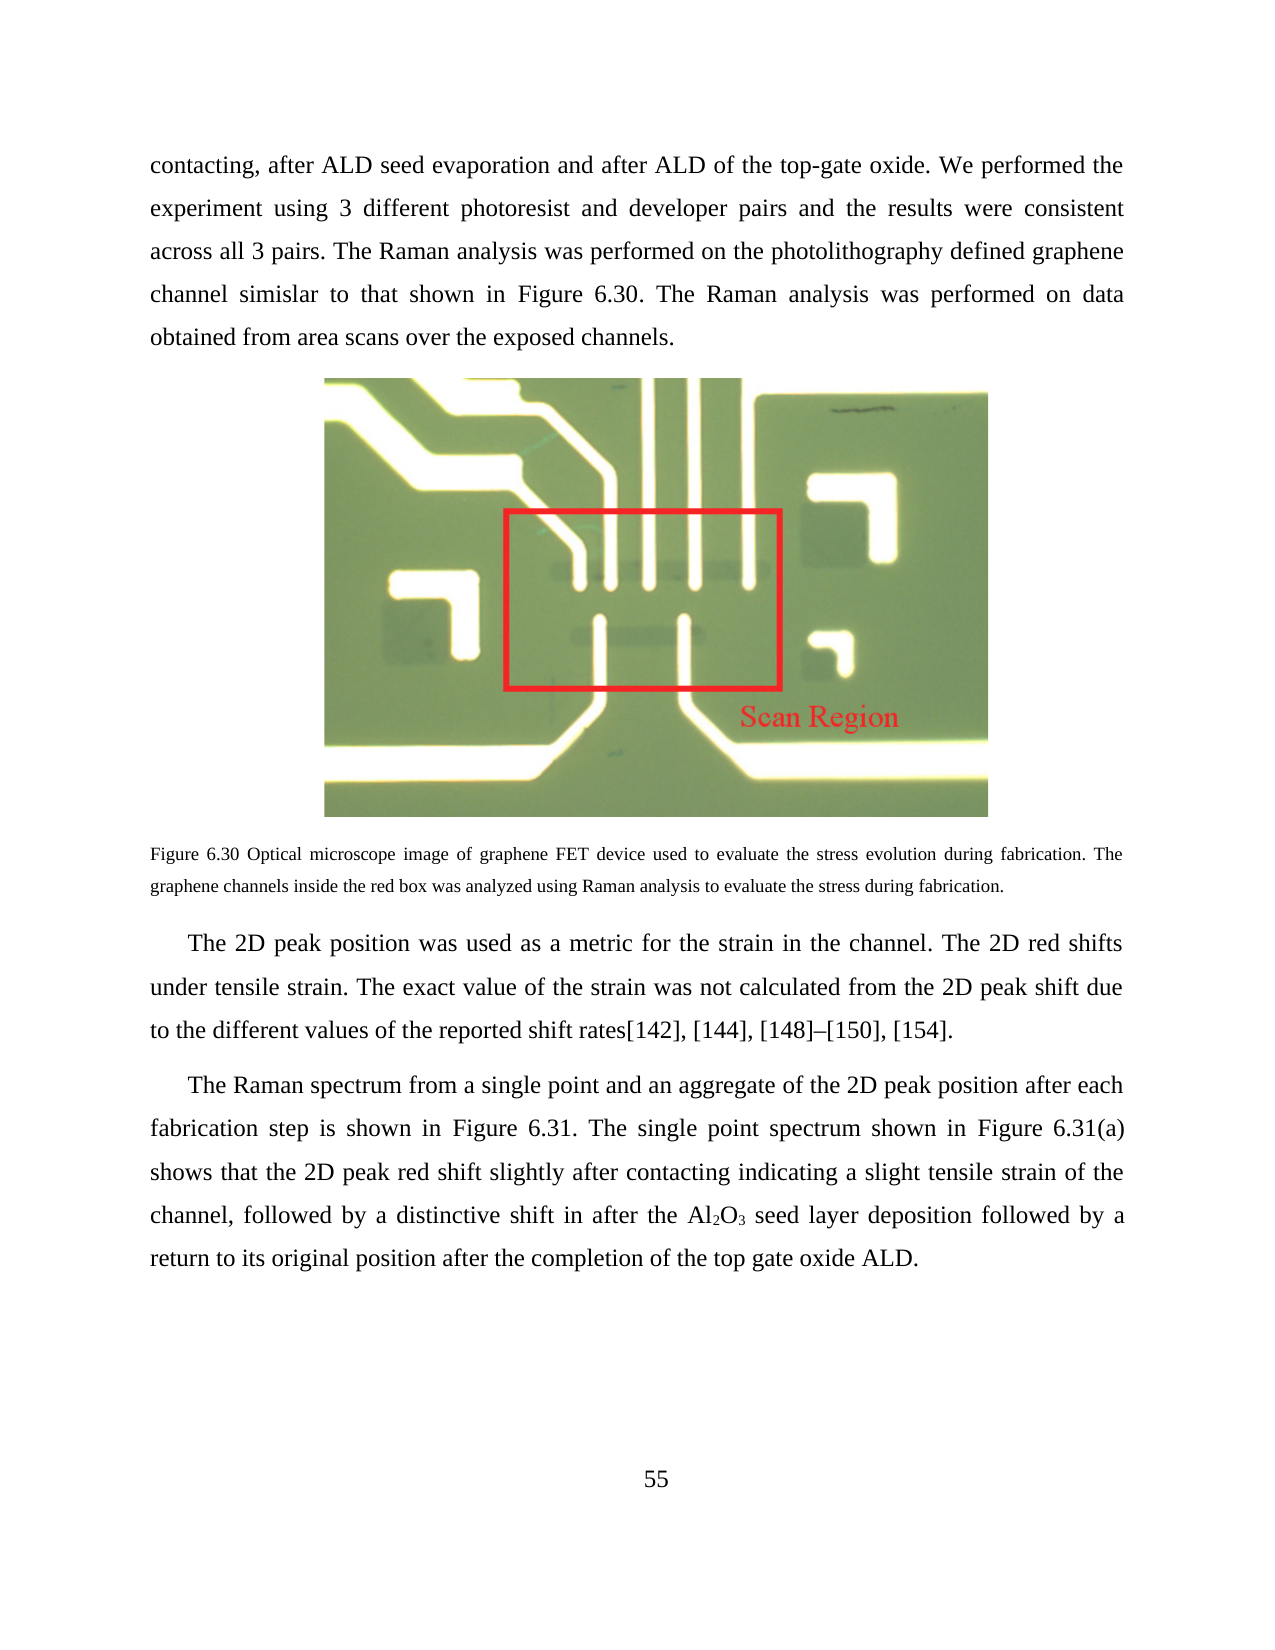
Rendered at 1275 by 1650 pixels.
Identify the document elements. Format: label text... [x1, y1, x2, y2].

text The 2D peak position was used as a metric for the strain in the channel. The 2D red shifts under tensile strain. The exact value of the strain was not calculated from the 2D peak shift due to the different values of the reported shift rates[142], [144], [148]–[150], [154]. [150, 928, 1125, 1043]
picture [324, 378, 989, 817]
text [150, 150, 1125, 351]
